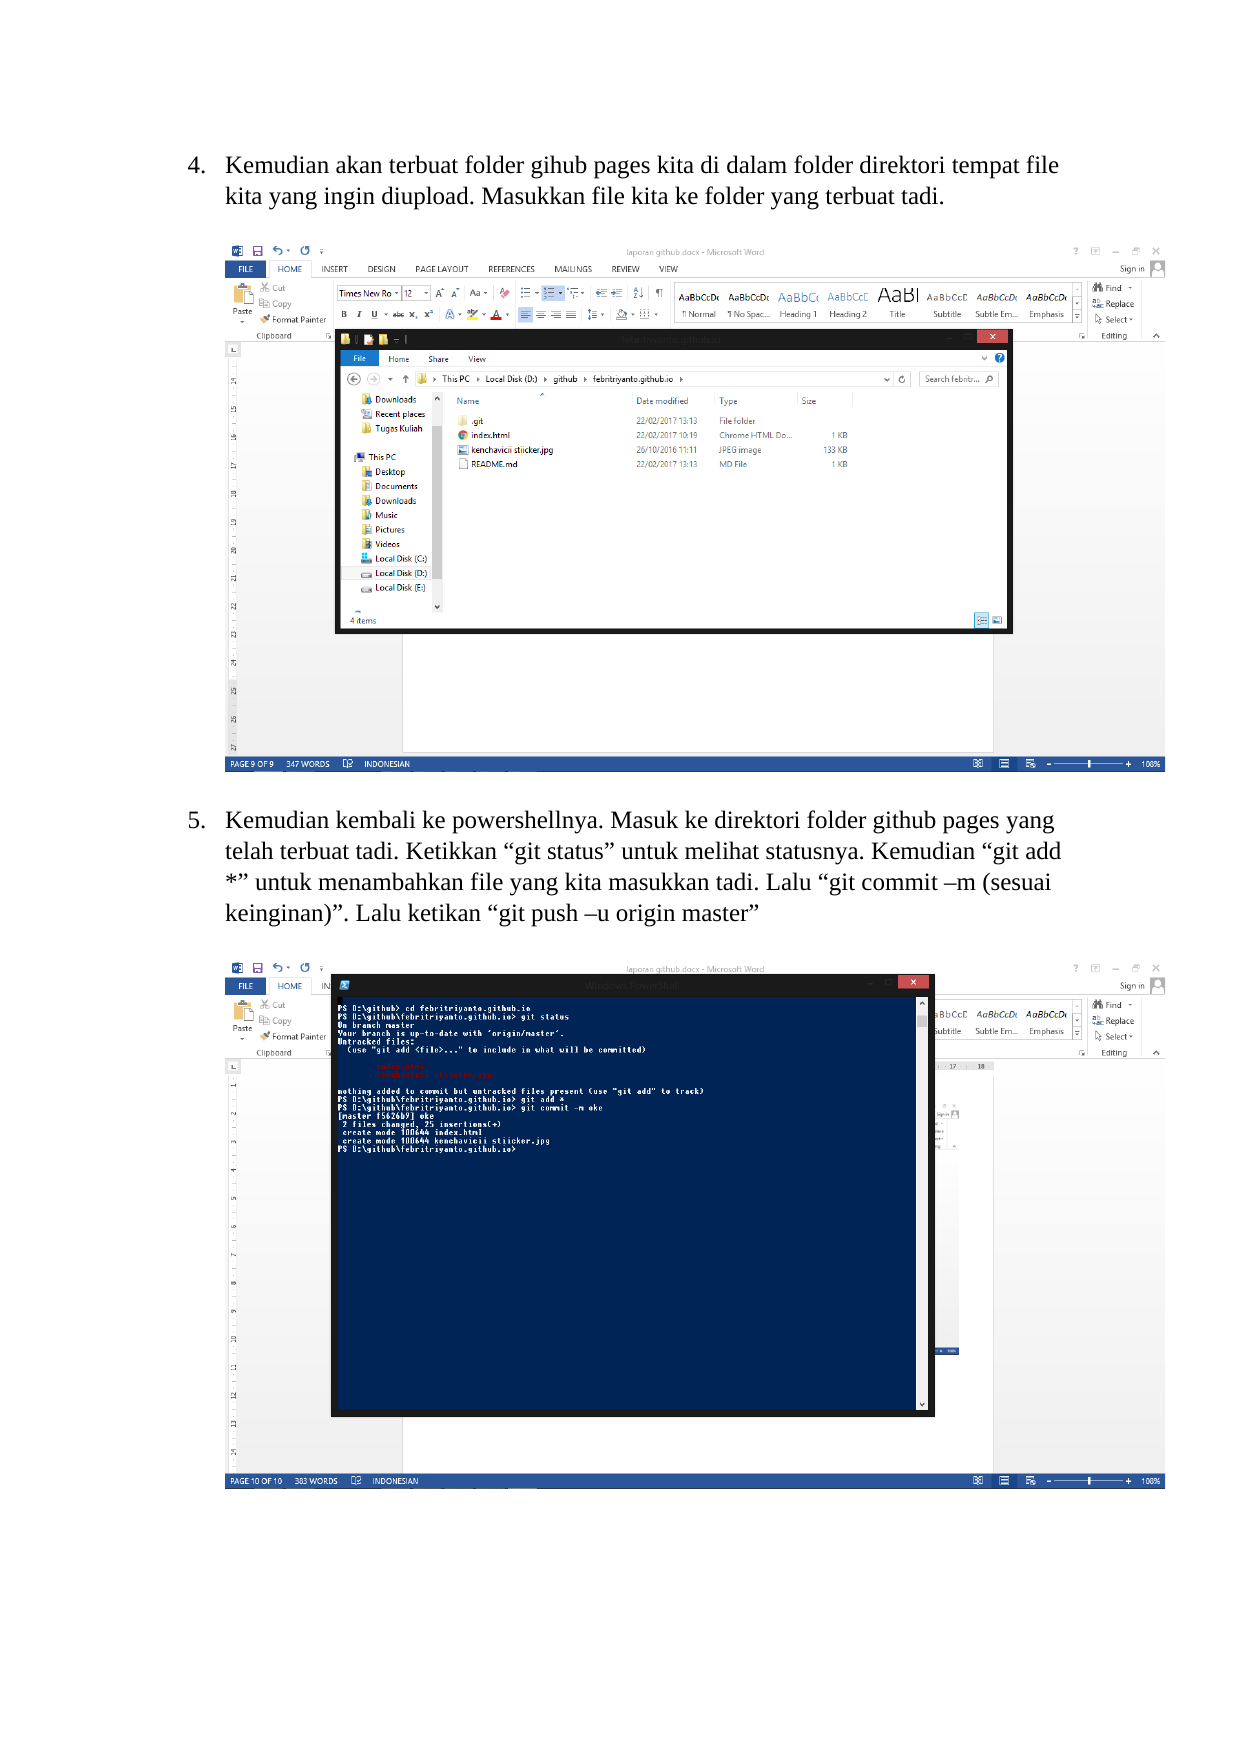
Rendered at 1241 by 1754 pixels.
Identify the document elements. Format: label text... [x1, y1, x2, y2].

list Kemudian akan terbuat folder gihub pages kita di dalam folder direktori tempat file kita yang ingin diupload. Masukkan file kita ke folder yang terbuat tadi. [187, 150, 1090, 210]
picture [225, 243, 1166, 772]
list Kemudian kembali ke powershellnya. Masuk ke direktori folder github pages yang telah terbuat tadi. Ketikkan “git status” untuk melihat statusnya. Kemudian “git add *” untuk menambahkan file yang kita masukkan tadi. Lalu “git commit –m (sesuai keinginan)”. Lalu ketikan “git push –u origin master” [187, 805, 1090, 927]
picture [225, 960, 1166, 1489]
